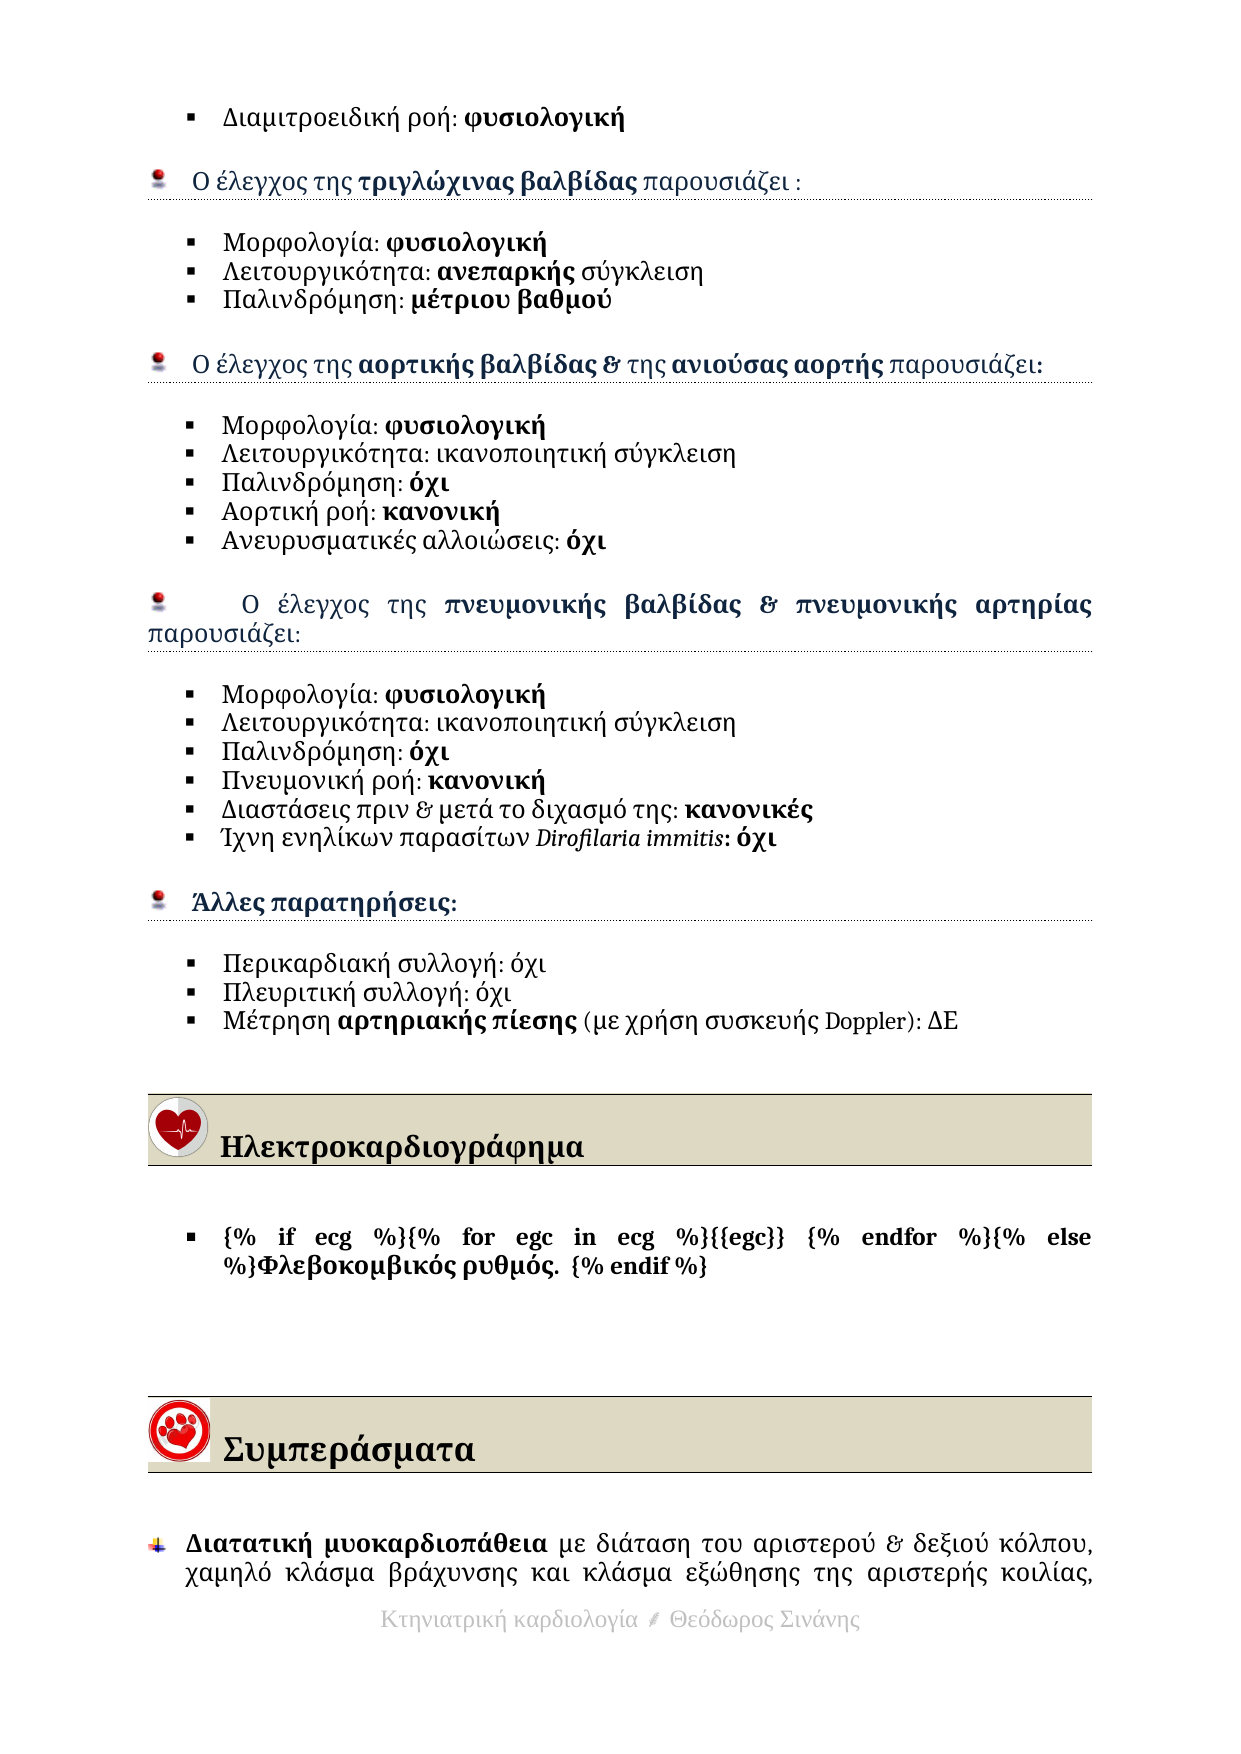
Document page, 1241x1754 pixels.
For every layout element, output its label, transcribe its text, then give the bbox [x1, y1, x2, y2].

picture [148, 1536, 166, 1553]
list Λειτουργικότητα: ανεπαρκής σύγκλειση [185, 257, 1092, 286]
picture [147, 584, 170, 614]
list Λειτουργικότητα: ικανοποιητική σύγκλειση [184, 440, 1092, 469]
picture [147, 881, 170, 912]
list Διαμιτροειδική ροή: φυσιολογική [185, 103, 1092, 132]
list Μορφολογία: φυσιολογική [184, 681, 1092, 709]
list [148, 1530, 1092, 1588]
list Περικαρδιακή συλλογή: όχι [185, 950, 1092, 978]
list Παλινδρόμηση: μέτριου βαθμού [185, 286, 1092, 315]
list Διαστάσεις πριν & μετά το διχασμό της: κανονικές [184, 796, 1092, 824]
list Πνευμονική ροή: κανονική [184, 767, 1092, 796]
text Ο έλεγχος της πνευμονικής βαλβίδας & πνευμονικής αρτηρίας παρουσιάζει: [148, 584, 1092, 652]
text Ηλεκτροκαρδιογράφημα [148, 1095, 1092, 1165]
list Μορφολογία: φυσιολογική [185, 229, 1092, 257]
picture [147, 1096, 209, 1158]
text Ο έλεγχος της αορτικής βαλβίδας & της ανιούσας αορτής παρουσιάζει: [148, 344, 1092, 383]
list Μέτρηση αρτηριακής πίεσης (με χρήση συσκευής Doppler): ΔΕ [185, 1007, 1092, 1036]
text Ο έλεγχος της τριγλώχινας βαλβίδας παρουσιάζει : [148, 161, 1092, 200]
list Παλινδρόμηση: όχι [184, 738, 1092, 767]
list Παλινδρόμηση: όχι [184, 469, 1092, 498]
list Πλευριτική συλλογή: όχι [185, 978, 1092, 1007]
list Αορτική ροή: κανονική [184, 498, 1092, 527]
subtitle Συμπεράσματα [148, 1397, 1092, 1472]
list Ανευρυσματικές αλλοιώσεις: όχι [184, 527, 1092, 555]
list Λειτουργικότητα: ικανοποιητική σύγκλειση [184, 709, 1092, 738]
list Μορφολογία: φυσιολογική [184, 412, 1092, 440]
picture [147, 1398, 211, 1462]
list {% if ecg %}{% for egc in ecg %}{{egc}} {% endfor %}{% else %}Φλεβοκομβικός ρυθμός. {% endif %} [185, 1223, 1092, 1281]
list Ίχνη ενηλίκων παρασίτων Dirofilaria immitis: όχι [184, 824, 1092, 853]
picture [147, 343, 170, 374]
picture [147, 161, 170, 191]
text Άλλες παρατηρήσεις: [148, 882, 1092, 921]
